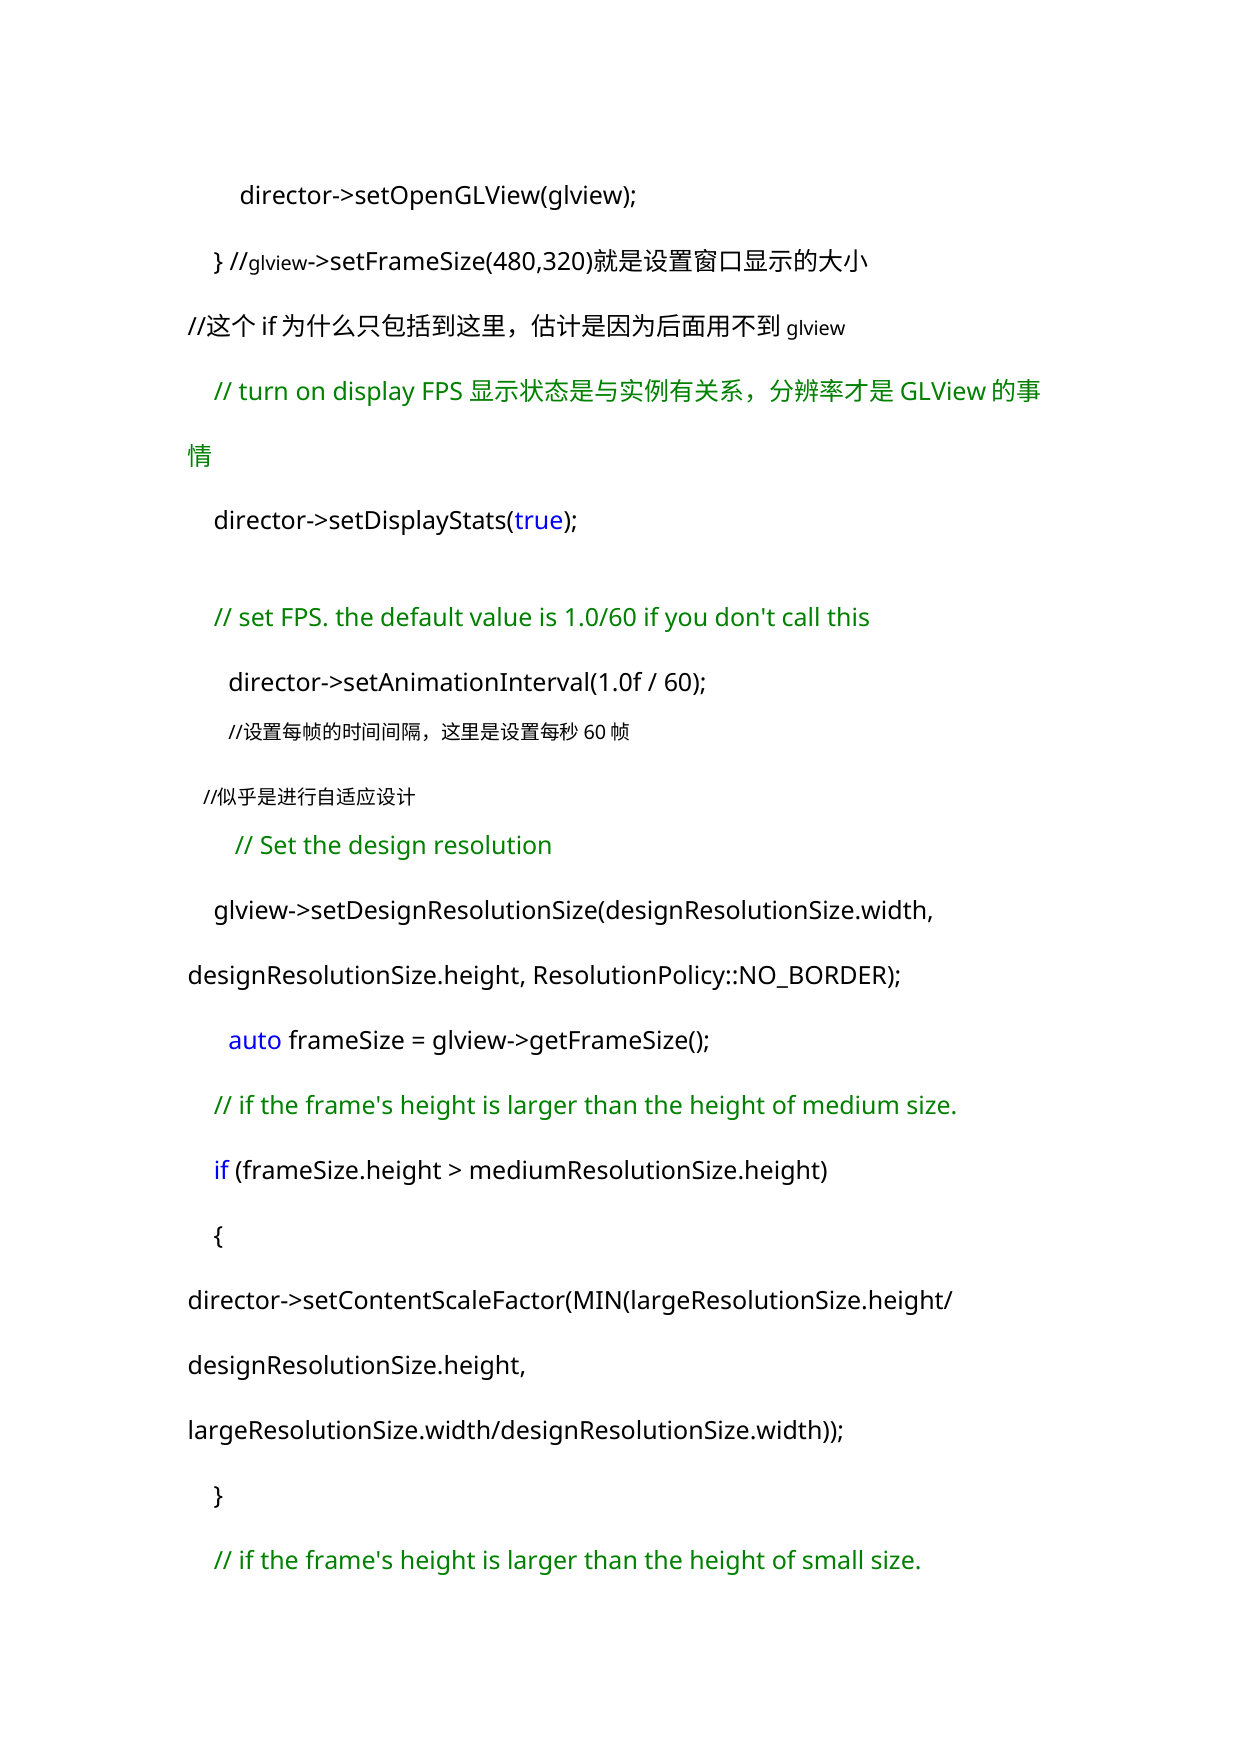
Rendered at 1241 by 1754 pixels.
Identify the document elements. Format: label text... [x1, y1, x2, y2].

text //这个if为什么只包括到这里，估计是因为后面用不到glview [187, 292, 1053, 357]
text director->setDisplayStats(true); [187, 487, 1053, 552]
text if (frameSize.height > mediumResolutionSize.height) [187, 1137, 1053, 1202]
text } [187, 1462, 1053, 1527]
text // Set the design resolution [187, 812, 1053, 877]
text director->setAnimationInterval(1.0f / 60); [187, 649, 1053, 714]
text { [187, 1202, 1053, 1267]
text director->setOpenGLView(glview); [187, 162, 1053, 227]
text auto frameSize = glview->getFrameSize(); [187, 1007, 1053, 1072]
text //似乎是进行自适应设计 [187, 779, 1053, 812]
text // turn on display FPS 显示状态是与实例有关系，分辨率才是GLView的事情 [187, 357, 1053, 487]
text } //glview->setFrameSize(480,320)就是设置窗口显示的大小 [187, 227, 1053, 292]
text // if the frame's height is larger than the height of small size. [187, 1527, 1053, 1592]
text glview->setDesignResolutionSize(designResolutionSize.width, designResolutionSize.height, ResolutionPolicy::NO_BORDER); [187, 877, 1053, 1007]
text director->setContentScaleFactor(MIN(largeResolutionSize.height/designResolutionSize.height, largeResolutionSize.width/designResolutionSize.width)); [187, 1267, 1053, 1462]
text // if the frame's height is larger than the height of medium size. [187, 1072, 1053, 1137]
text //设置每帧的时间间隔，这里是设置每秒60帧 [187, 714, 1053, 747]
text // set FPS. the default value is 1.0/60 if you don't call this [187, 584, 1053, 649]
